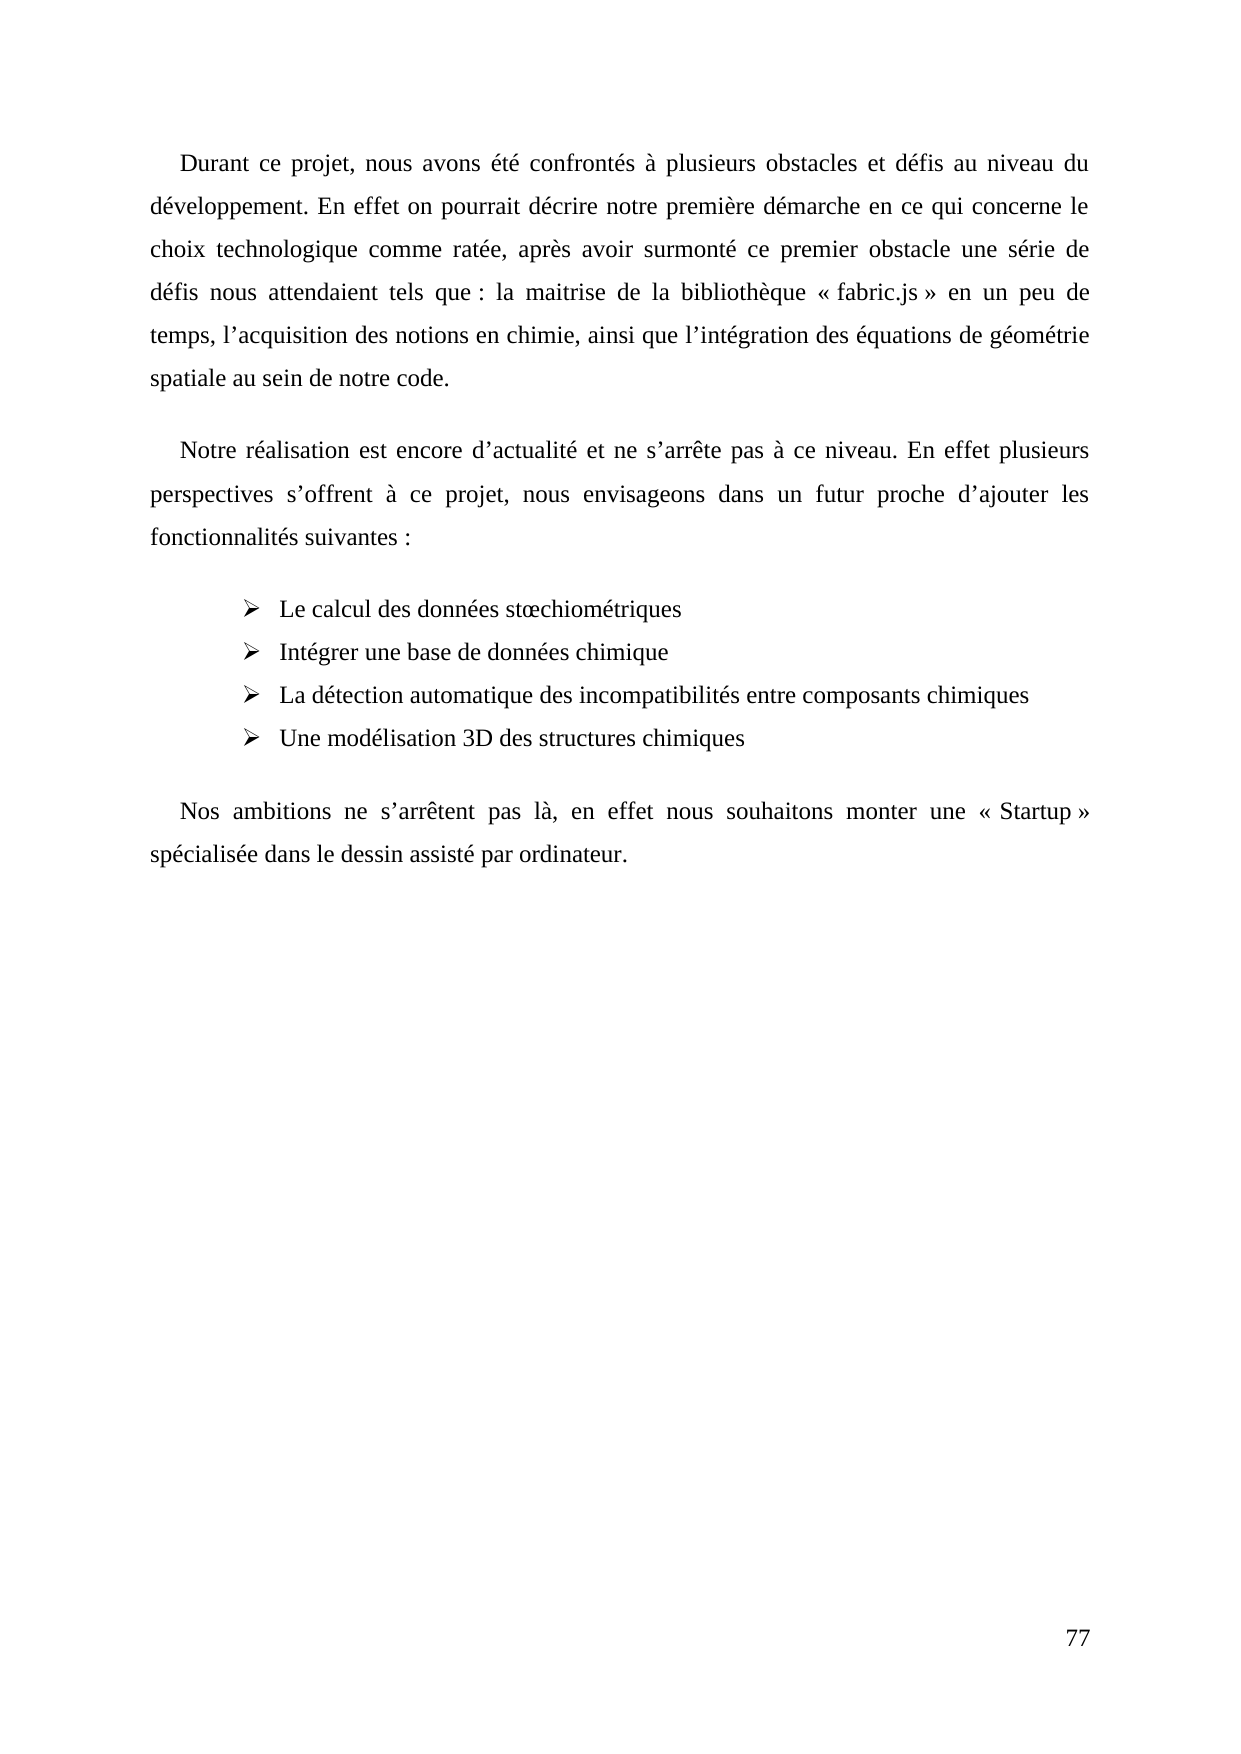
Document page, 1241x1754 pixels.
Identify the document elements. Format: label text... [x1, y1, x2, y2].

list Intégrer une base de données chimique [242, 637, 1090, 666]
text Nos ambitions ne s’arrêtent pas là, en effet nous souhaitons monter une « Startup » spécialisée dans le dessin assisté par ordinateur. [150, 796, 1090, 868]
text Notre réalisation est encore d’actualité et ne s’arrête pas à ce niveau. En effet plusieurs perspectives s’offrent à ce projet, nous envisageons dans un futur proche d’ajouter les fonctionnalités suivantes : [150, 436, 1090, 551]
list Le calcul des données stœchiométriques [242, 594, 1090, 623]
list La détection automatique des incompatibilités entre composants chimiques [242, 680, 1090, 709]
list Une modélisation 3D des structures chimiques [242, 723, 1090, 752]
text Durant ce projet, nous avons été confrontés à plusieurs obstacles et défis au niveau du développement. En effet on pourrait décrire notre première démarche en ce qui concerne le choix technologique comme ratée, après avoir surmonté ce premier obstacle une série de défis nous attendaient tels que : la maitrise de la bibliothèque « fabric.js » en un peu de temps, l’acquisition des notions en chimie, ainsi que l’intégration des équations de géométrie spatiale au sein de notre code. [150, 148, 1090, 392]
